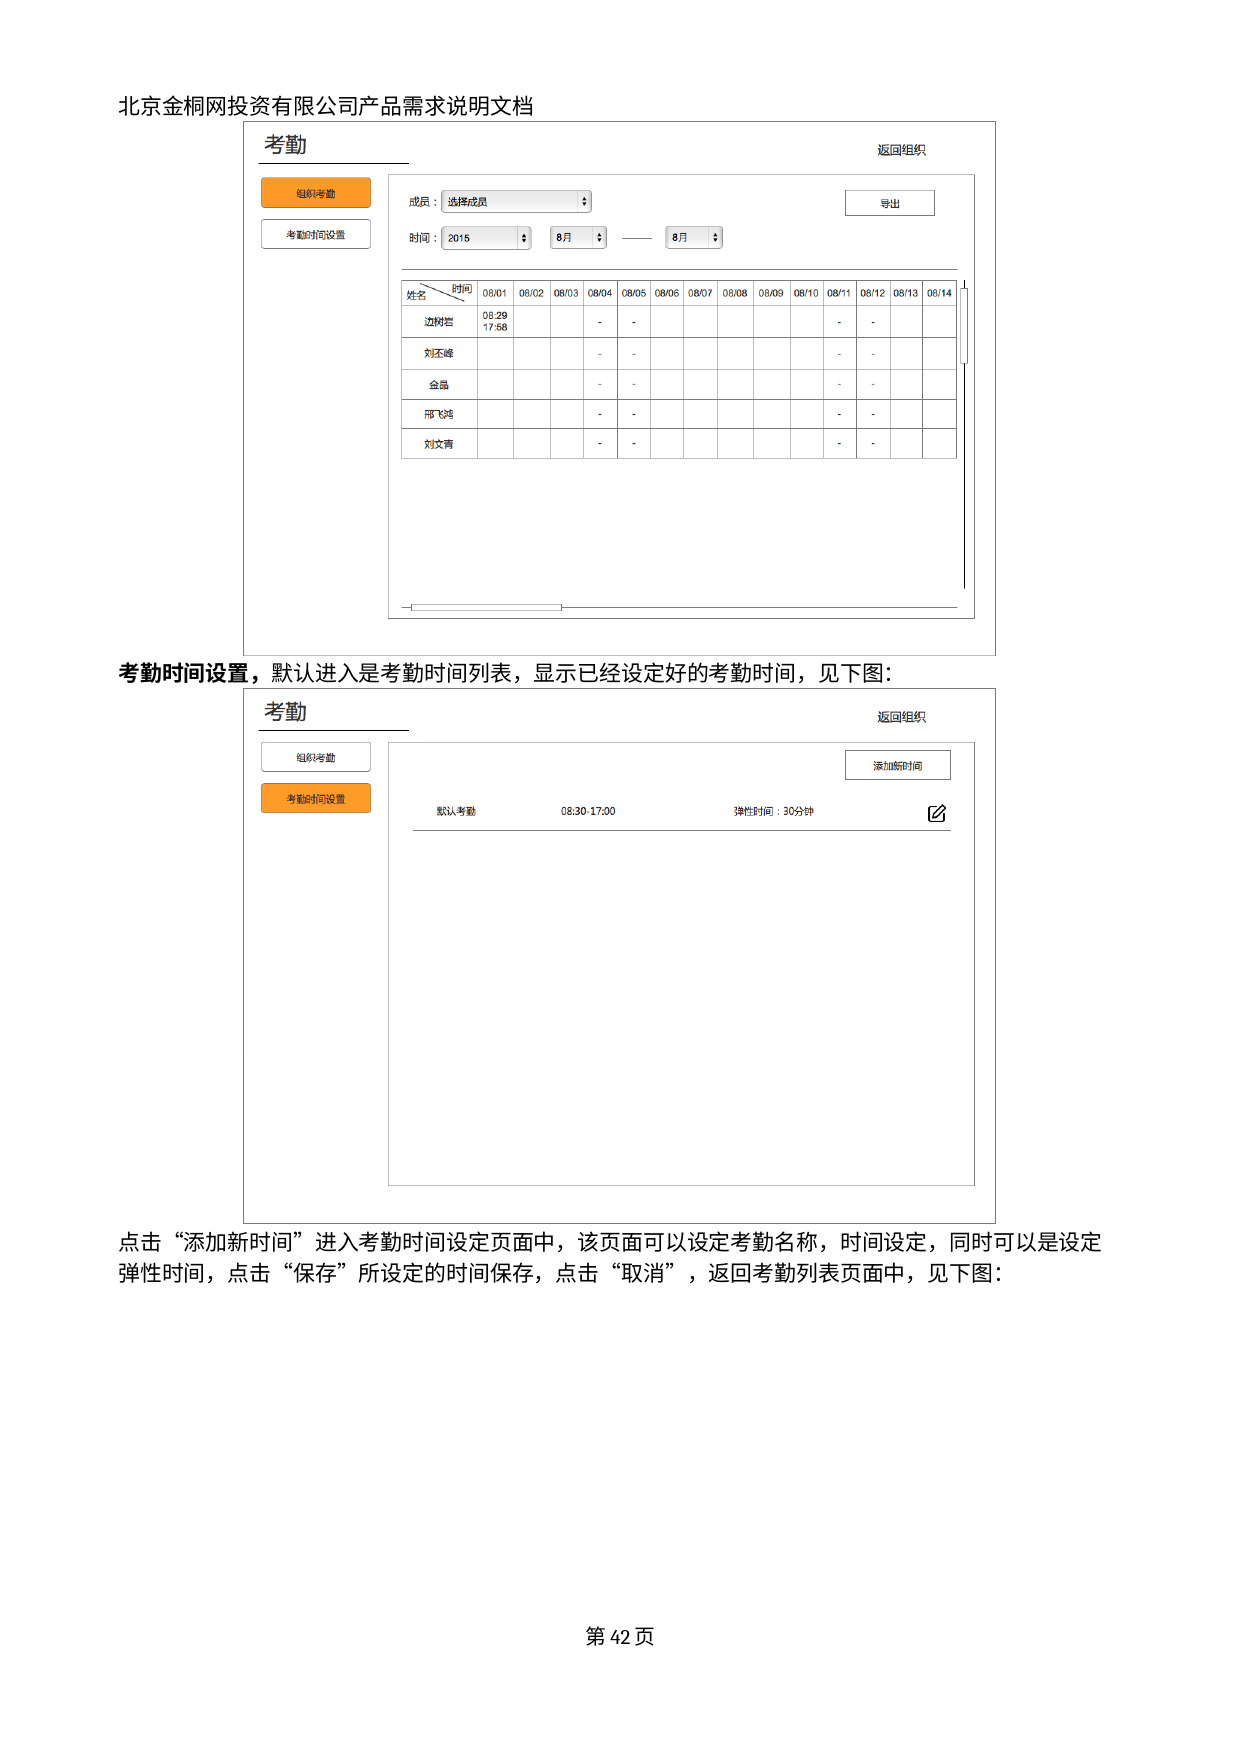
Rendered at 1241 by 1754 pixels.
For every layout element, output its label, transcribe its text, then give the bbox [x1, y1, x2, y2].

picture [243, 120, 997, 656]
text 考勤时间设置，默认进入是考勤时间列表，显示已经设定好的考勤时间，见下图： [118, 656, 1122, 687]
text 点击“添加新时间”进入考勤时间设定页面中，该页面可以设定考勤名称，时间设定，同时可以是设定弹性时间，点击“保存”所设定的时间保存，点击“取消”，返回考勤列表页面中，见下图： [118, 1224, 1122, 1288]
picture [243, 687, 997, 1225]
